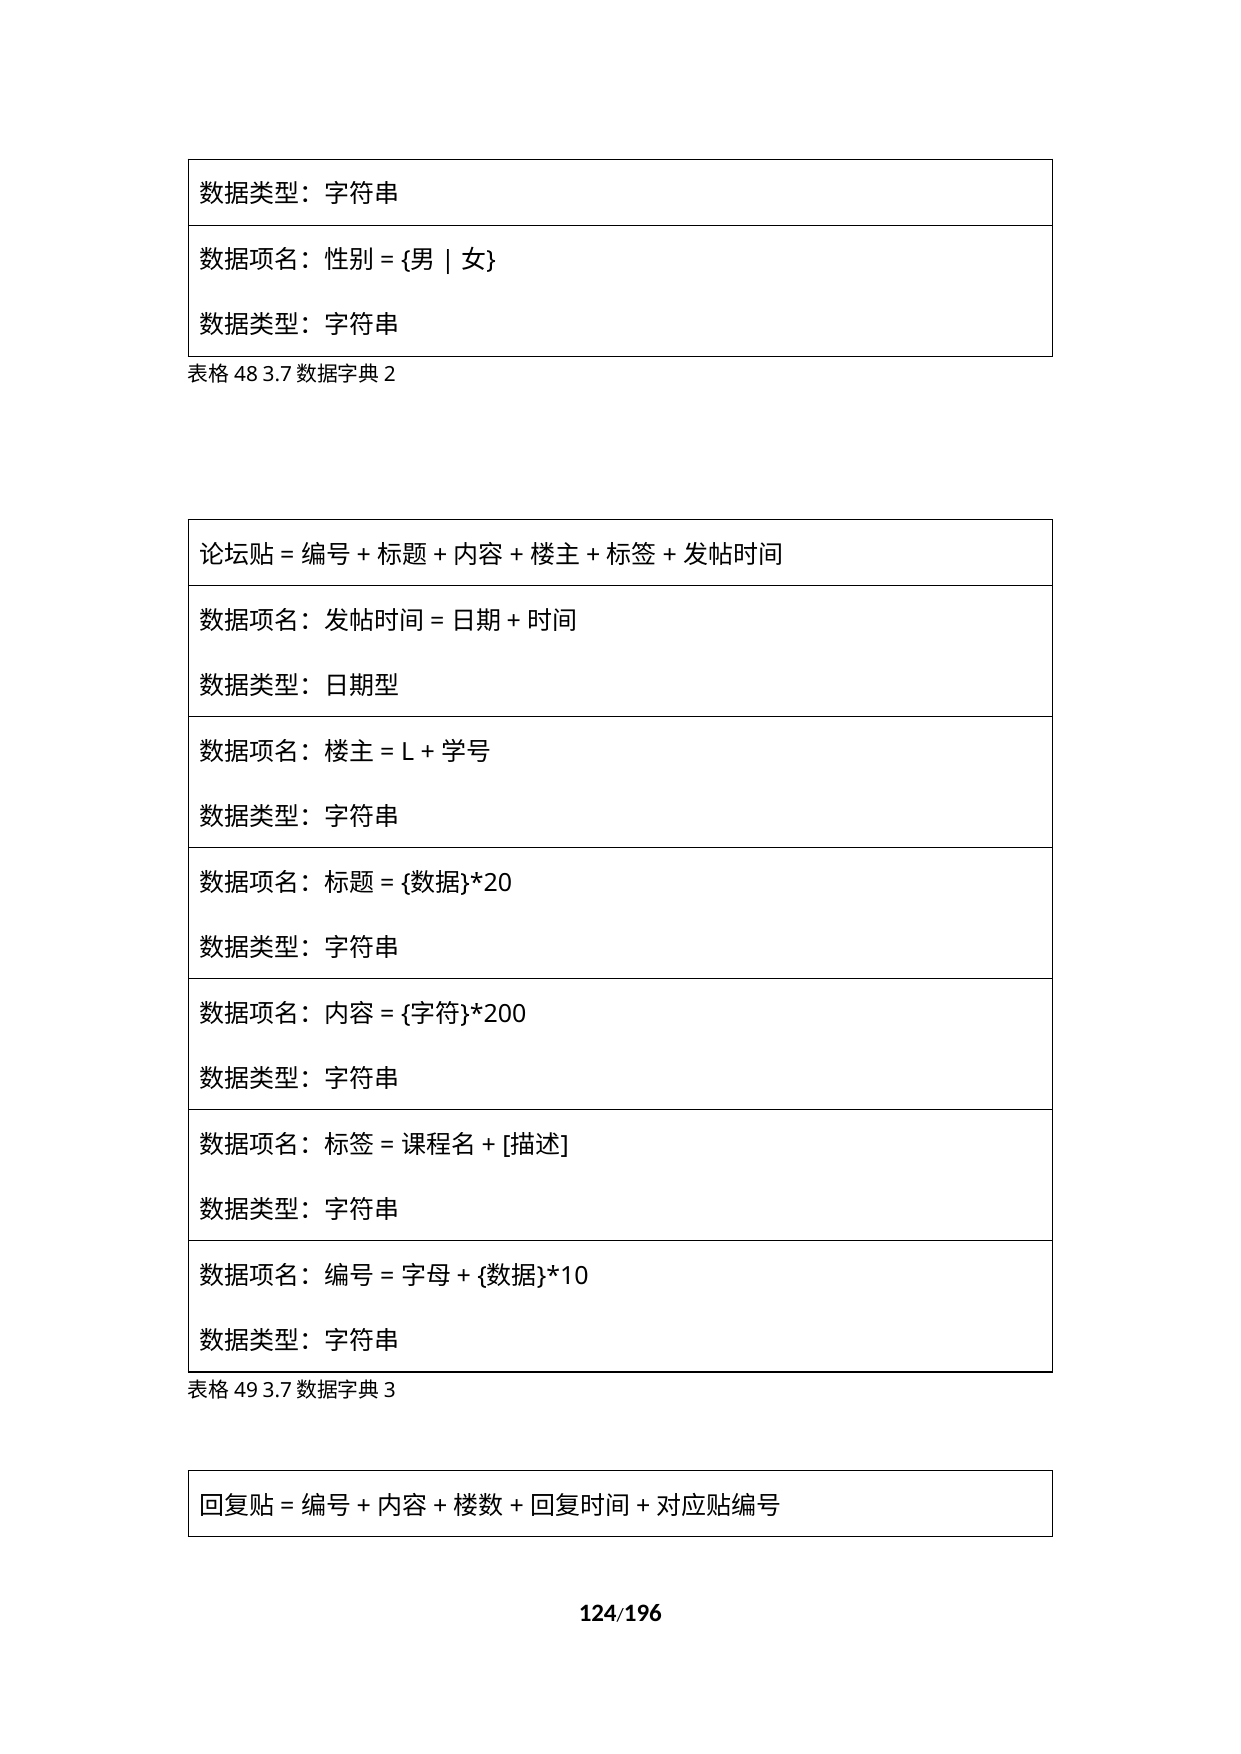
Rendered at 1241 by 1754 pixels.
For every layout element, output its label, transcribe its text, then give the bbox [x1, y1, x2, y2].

table_cell 数据项名：性别 = {男 | 女} 数据类型：字符串 [189, 226, 1052, 356]
table_cell 数据项名：发帖时间 = 日期 + 时间 数据类型：日期型 [189, 586, 1052, 716]
table_header 回复贴 = 编号 + 内容 + 楼数 + 回复时间 + 对应贴编号 [189, 1471, 1052, 1536]
table_header 论坛贴 = 编号 + 标题 + 内容 + 楼主 + 标签 + 发帖时间 [189, 520, 1052, 585]
table_cell 数据项名：内容 = {字符}*200 数据类型：字符串 [189, 979, 1052, 1109]
table_cell 数据项名：编号 = 字母 + {数据}*10 数据类型：字符串 [189, 1241, 1052, 1371]
table_cell 数据项名：标题 = {数据}*20 数据类型：字符串 [189, 848, 1052, 978]
text 表格 49 3.7数据字典3 [187, 1372, 1053, 1405]
table_cell 数据项名：标签 = 课程名 + [描述] 数据类型：字符串 [189, 1110, 1052, 1240]
text 表格 48 3.7数据字典2 [187, 357, 1053, 389]
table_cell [189, 160, 1052, 224]
table_cell 数据项名：楼主 = L + 学号 数据类型：字符串 [189, 717, 1052, 847]
